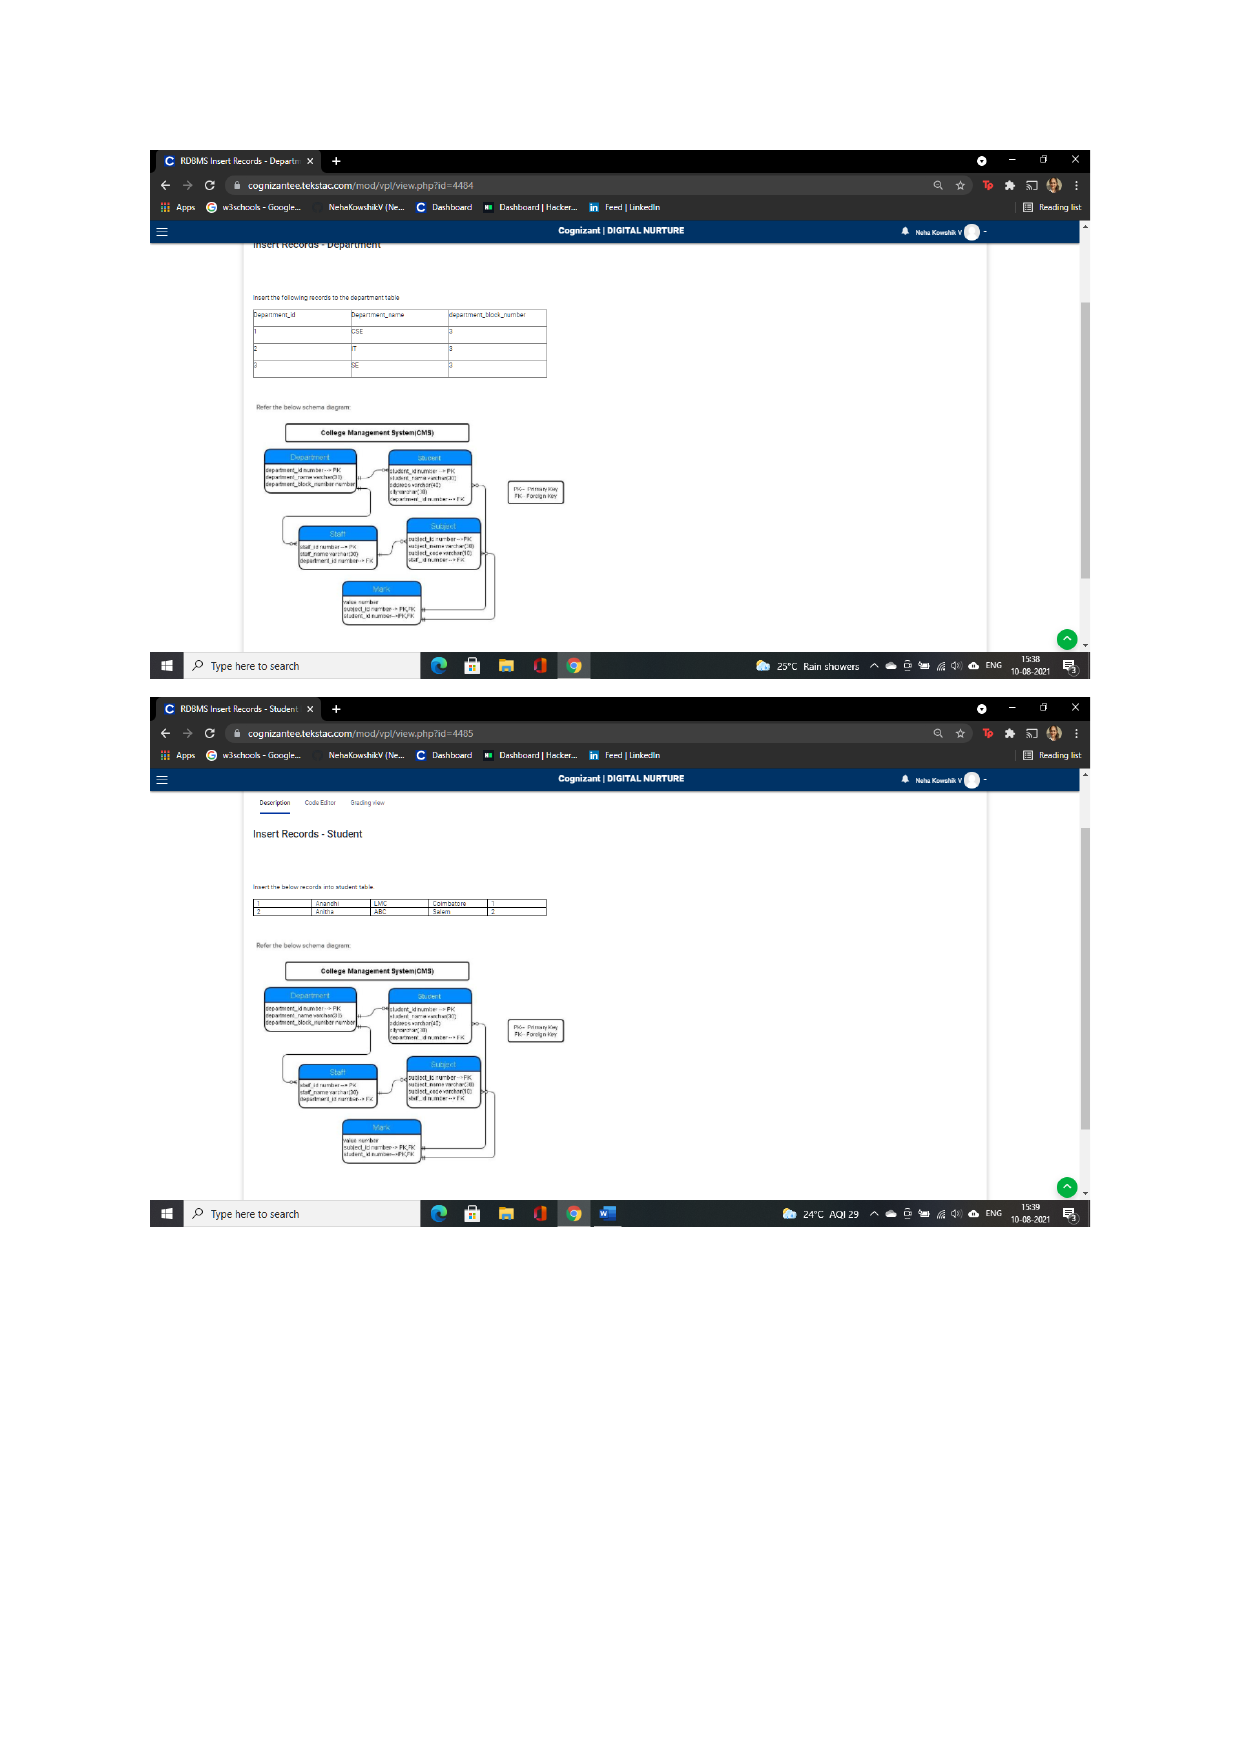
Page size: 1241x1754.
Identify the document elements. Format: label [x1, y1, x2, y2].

picture [150, 150, 1091, 679]
picture [150, 697, 1091, 1227]
